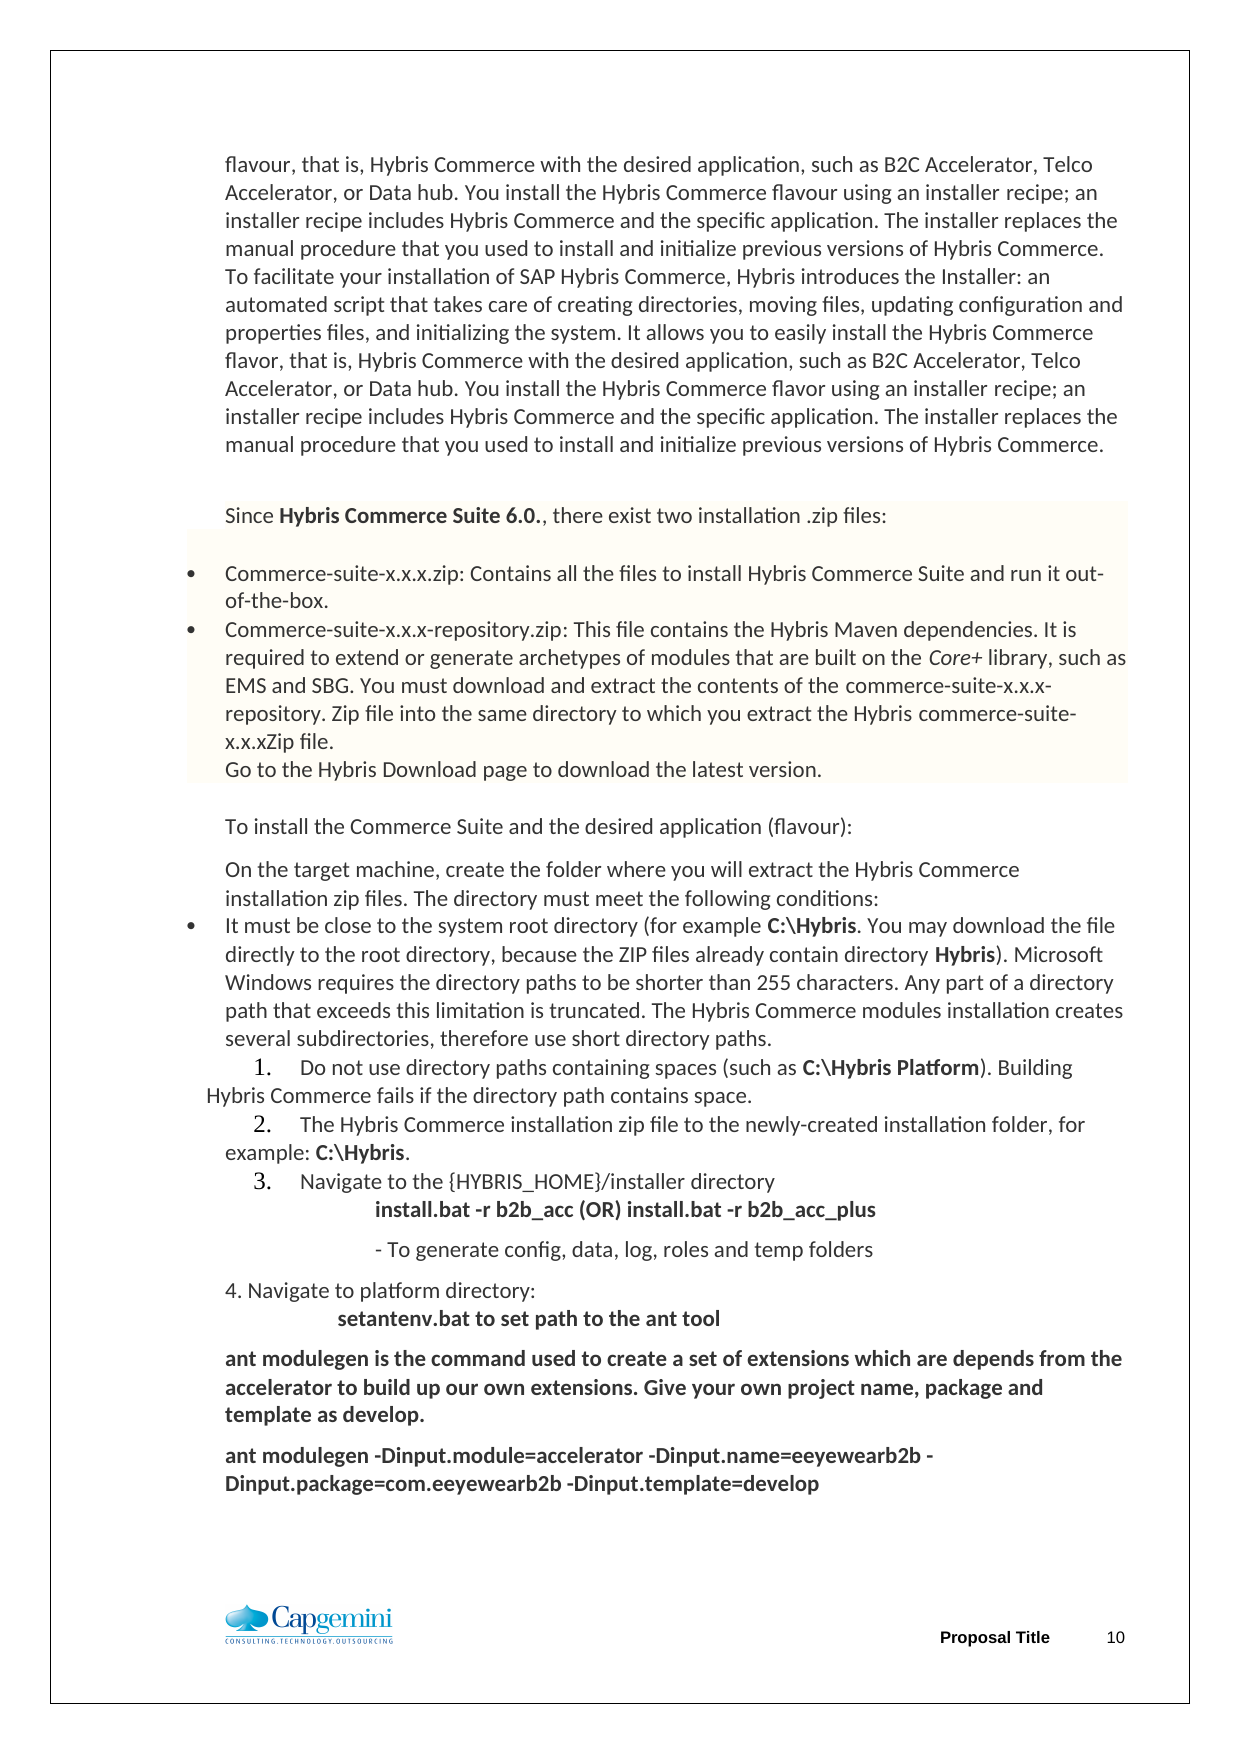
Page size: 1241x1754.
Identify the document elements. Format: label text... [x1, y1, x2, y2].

text ant modulegen is the command used to create a set of extensions which are depends from the accelerator to build up our own extensions. Give your own project name, package and template as develop. [225, 1344, 1128, 1429]
list setantenv.bat to set path to the ant tool [300, 1304, 1128, 1332]
list Commerce-suite-x.x.x-repository.zip: This file contains the Hybris Maven dependencies. It is required to extend or generate archetypes of modules that are built on the Core+ library, such as EMS and SBG. You must download and extract the contents of the commerce-suite-x.x.x-repository. Zip file into the same directory to which you extract the Hybris commerce-suite-x.x.xZip file. Go to the Hybris Download page to download the latest version. [187, 615, 1128, 783]
list Do not use directory paths containing spaces (such as C:\Hybris Platform). Building Hybris Commerce fails if the directory path contains space. [206, 1052, 1128, 1109]
list Navigate to the {HYBRIS_HOME}/installer directory [225, 1166, 1128, 1195]
text Since Hybris Commerce Suite 6.0., there exist two installation .zip files: [225, 501, 1128, 529]
list The Hybris Commerce installation zip file to the newly-created installation folder, for example: C:\Hybris. [225, 1109, 1128, 1166]
list install.bat -r b2b_acc (OR) install.bat -r b2b_acc_plus [300, 1195, 1128, 1223]
list Commerce-suite-x.x.x.zip: Contains all the files to install Hybris Commerce Suite and run it out-of-the-box. [187, 559, 1128, 615]
text On the target machine, create the folder where you will extract the Hybris Commerce installation zip files. The directory must meet the following conditions: [225, 856, 1128, 912]
text ant modulegen -Dinput.module=accelerator -Dinput.name=eeyewearb2b -Dinput.package=com.eeyewearb2b -Dinput.template=develop [225, 1441, 1128, 1497]
text 4. Navigate to platform directory: [225, 1276, 1128, 1304]
list - To generate config, data, log, roles and temp folders [300, 1236, 1128, 1263]
list It must be close to the system root directory (for example C:\Hybris. You may download the file directly to the root directory, because the ZIP files already contain directory Hybris). Microsoft Windows requires the directory paths to be shorter than 255 characters. Any part of a directory path that exceeds this limitation is truncated. The Hybris Commerce modules installation creates several subdirectories, therefore use short directory paths. [187, 912, 1128, 1052]
picture [225, 1604, 393, 1644]
text To install the Commerce Suite and the desired application (flavour): [225, 812, 1128, 840]
